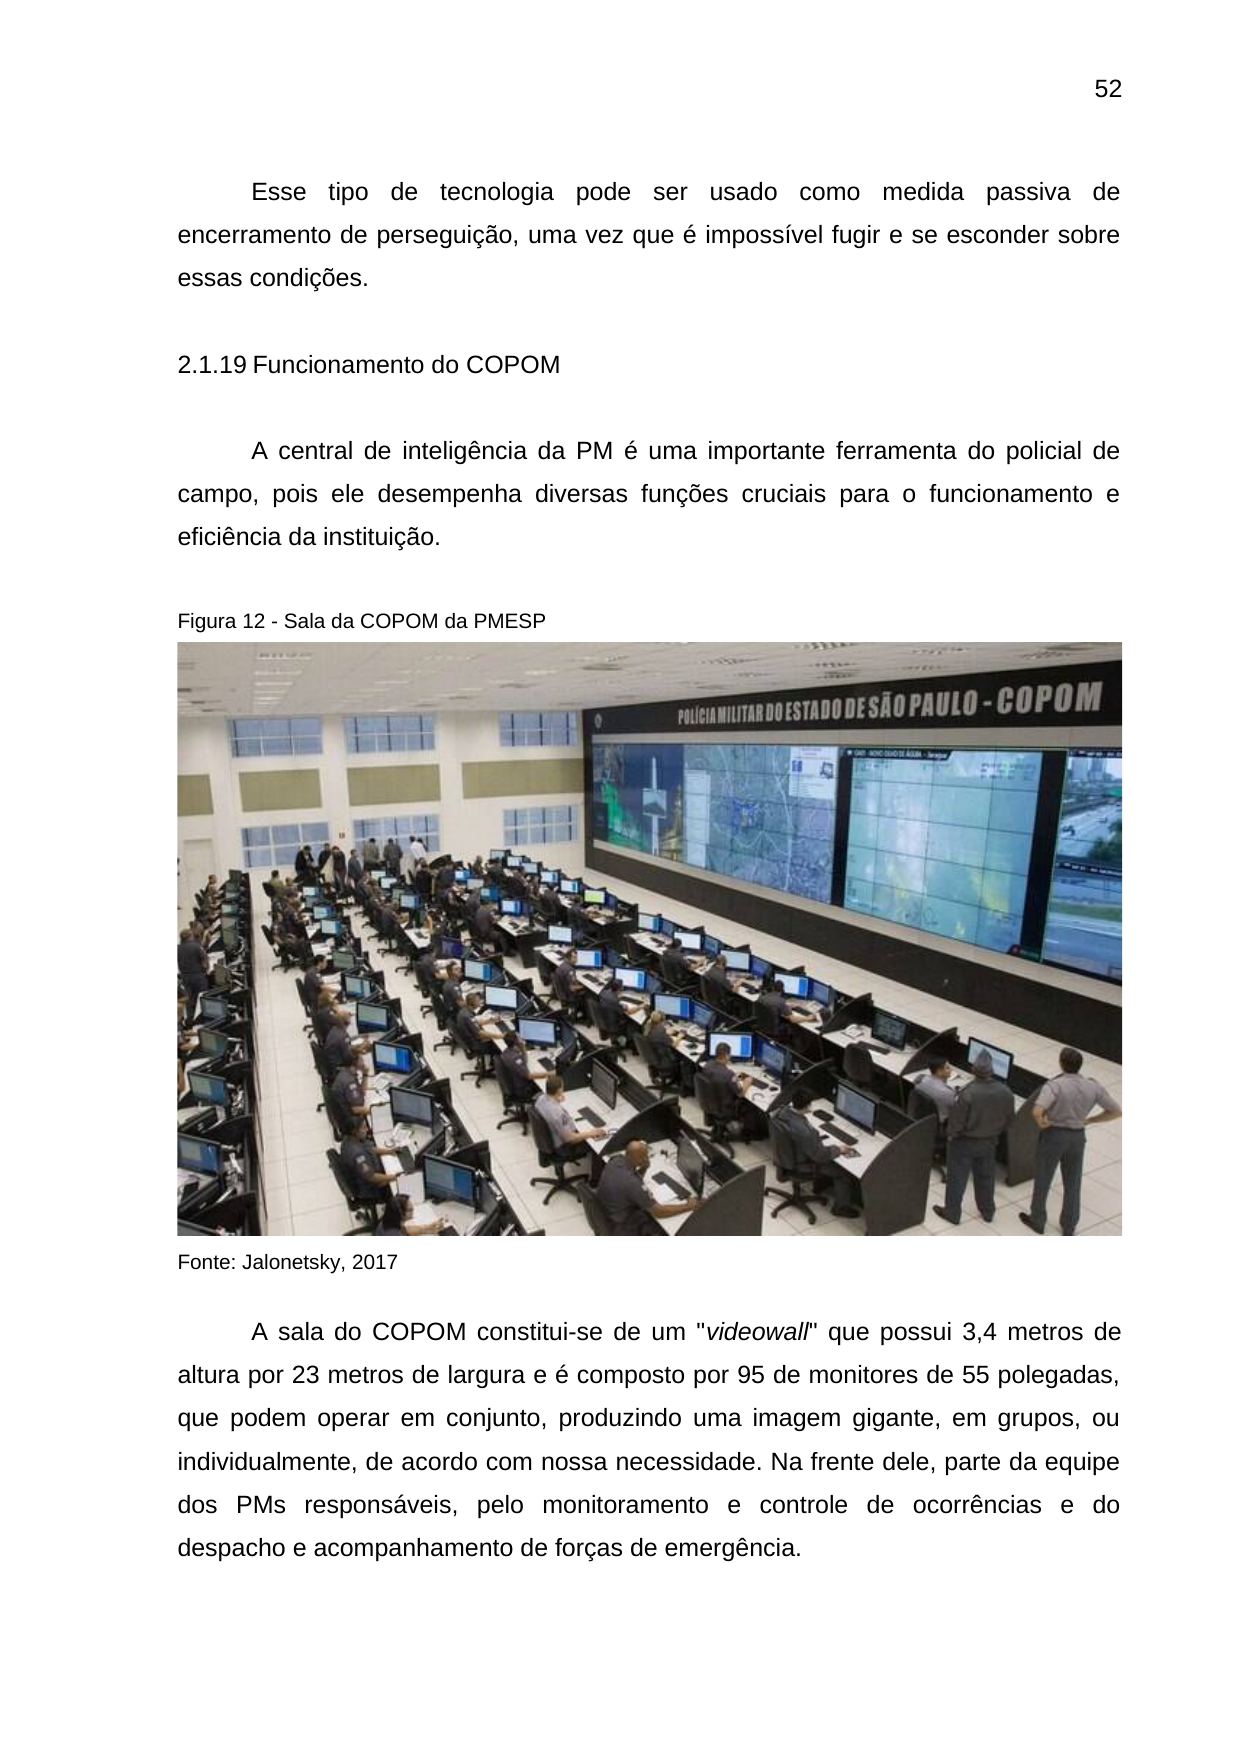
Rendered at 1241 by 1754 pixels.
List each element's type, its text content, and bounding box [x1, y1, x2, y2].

text Esse tipo de tecnologia pode ser usado como medida passiva de encerramento de perseguição, uma vez que é impossível fugir e se esconder sobre essas condições. [177, 177, 1122, 292]
text A sala do COPOM constitui-se de um "videowall" que possui 3,4 metros de altura por 23 metros de largura e é composto por 95 de monitores de 55 polegadas, que podem operar em conjunto, produzindo uma imagem gigante, em grupos, ou individualmente, de acordo com nossa necessidade. Na frente dele, parte da equipe dos PMs responsáveis, pelo monitoramento e controle de ocorrências e do despacho e acompanhamento de forças de emergência. [177, 1317, 1122, 1561]
subtitle Funcionamento do COPOM [177, 350, 1122, 378]
text A central de inteligência da PM é uma importante ferramenta do policial de campo, pois ele desempenha diversas funções cruciais para o funcionamento e eficiência da instituição. [177, 436, 1122, 551]
text Fonte: Jalonetsky, 2017 [177, 1250, 1122, 1274]
picture [177, 642, 1123, 1236]
